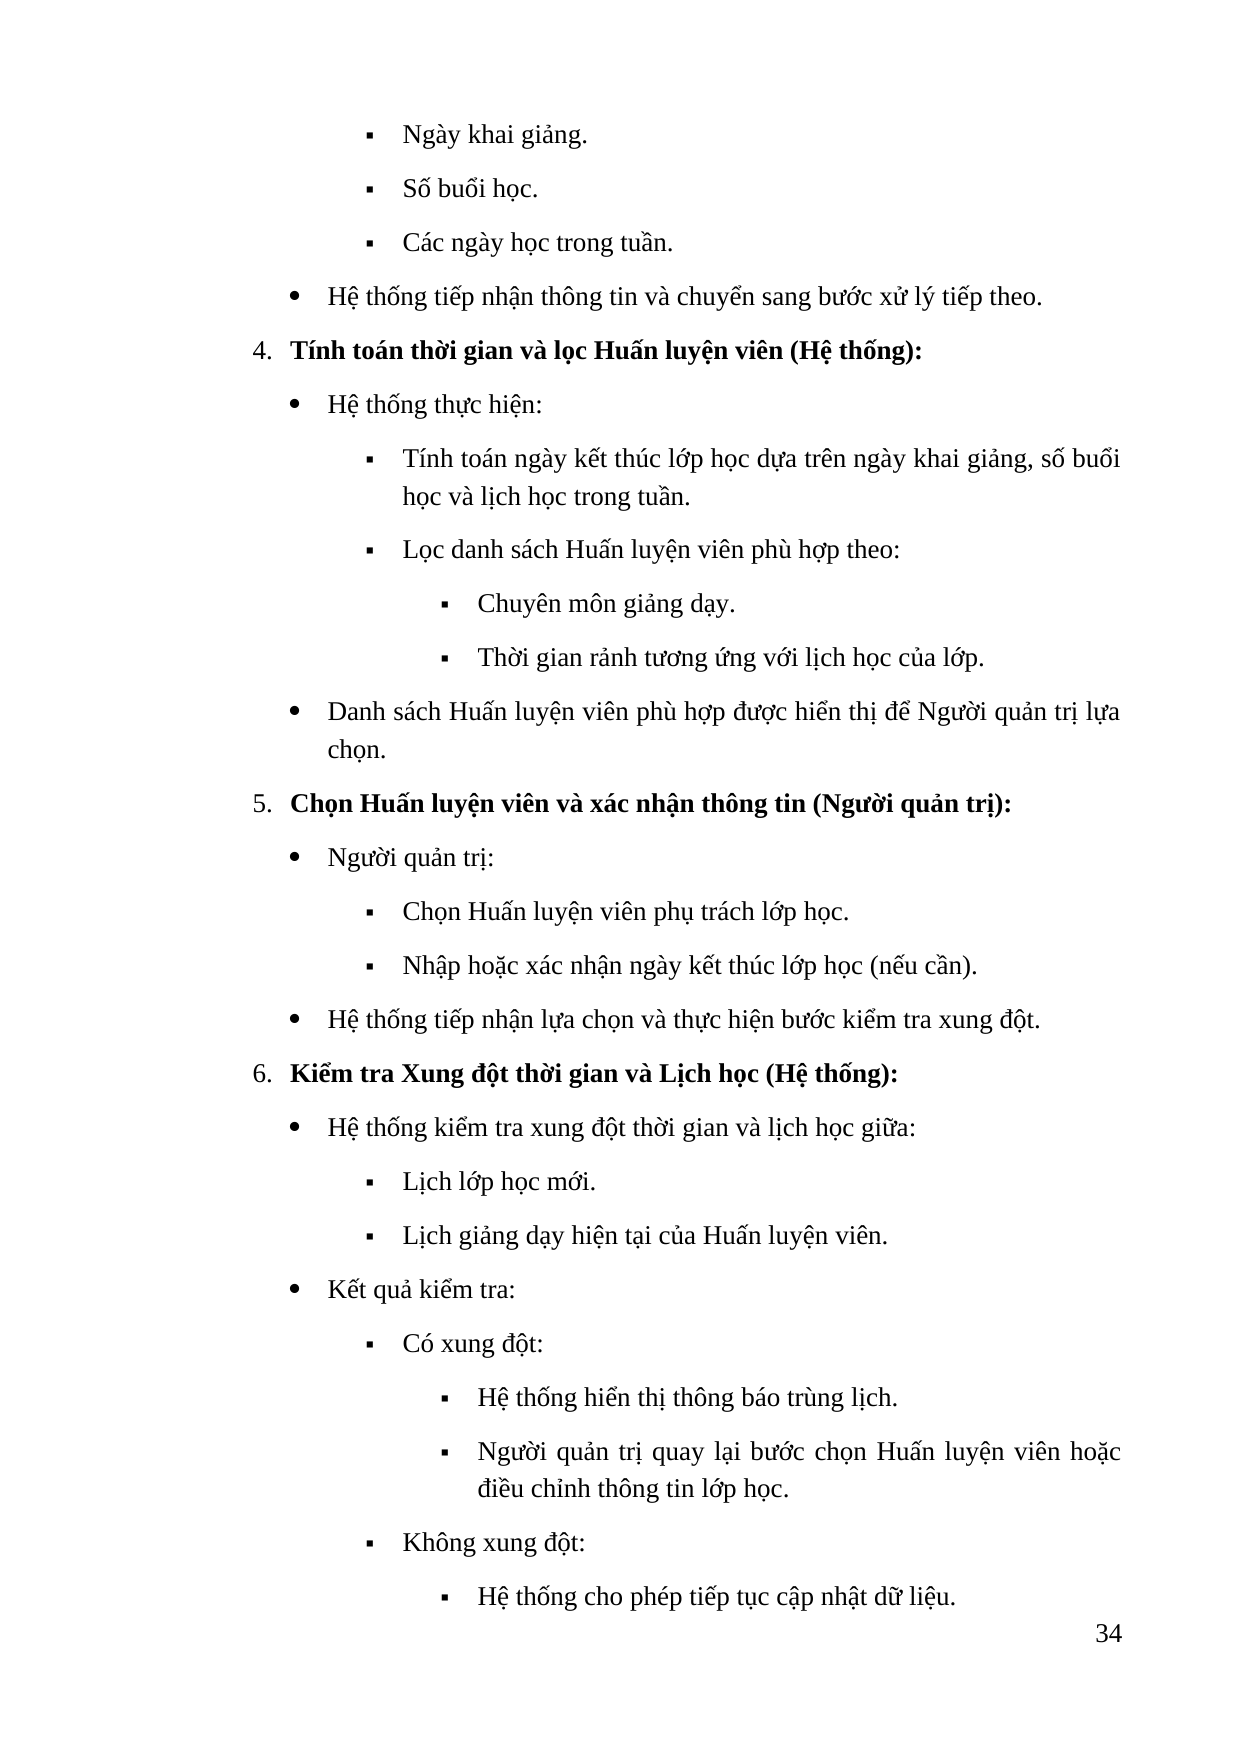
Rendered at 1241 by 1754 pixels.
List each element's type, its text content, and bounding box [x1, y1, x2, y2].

list Ngày khai giảng. [365, 118, 1122, 149]
list Chọn Huấn luyện viên phụ trách lớp học. [365, 895, 1122, 926]
list Số buổi học. [365, 172, 1122, 203]
list Hệ thống kiểm tra xung đột thời gian và lịch học giữa: [290, 1111, 1122, 1142]
list Danh sách Huấn luyện viên phù hợp được hiển thị để Người quản trị lựa chọn. [290, 695, 1122, 764]
list Có xung đột: [365, 1327, 1122, 1358]
list Không xung đột: [365, 1526, 1122, 1557]
list Hệ thống cho phép tiếp tục cập nhật dữ liệu. [440, 1580, 1122, 1611]
list Chọn Huấn luyện viên và xác nhận thông tin (Người quản trị): [252, 787, 1122, 818]
list Tính toán thời gian và lọc Huấn luyện viên (Hệ thống): [252, 334, 1122, 365]
list Chuyên môn giảng dạy. [440, 587, 1122, 619]
list Hệ thống tiếp nhận lựa chọn và thực hiện bước kiểm tra xung đột. [290, 1003, 1122, 1034]
list Lịch giảng dạy hiện tại của Huấn luyện viên. [365, 1219, 1122, 1250]
list Kiểm tra Xung đột thời gian và Lịch học (Hệ thống): [252, 1057, 1122, 1088]
list Người quản trị: [290, 841, 1122, 872]
list Tính toán ngày kết thúc lớp học dựa trên ngày khai giảng, số buổi học và lịch học trong tuần. [365, 442, 1122, 511]
list Hệ thống tiếp nhận thông tin và chuyển sang bước xử lý tiếp theo. [290, 280, 1122, 311]
list Các ngày học trong tuần. [365, 226, 1122, 257]
list Kết quả kiểm tra: [290, 1273, 1122, 1304]
list Lọc danh sách Huấn luyện viên phù hợp theo: [365, 533, 1122, 565]
list Hệ thống thực hiện: [290, 388, 1122, 419]
list Người quản trị quay lại bước chọn Huấn luyện viên hoặc điều chỉnh thông tin lớp học. [440, 1435, 1122, 1503]
list Nhập hoặc xác nhận ngày kết thúc lớp học (nếu cần). [365, 949, 1122, 980]
list Hệ thống hiển thị thông báo trùng lịch. [440, 1381, 1122, 1412]
list Thời gian rảnh tương ứng với lịch học của lớp. [440, 641, 1122, 673]
list Lịch lớp học mới. [365, 1165, 1122, 1196]
